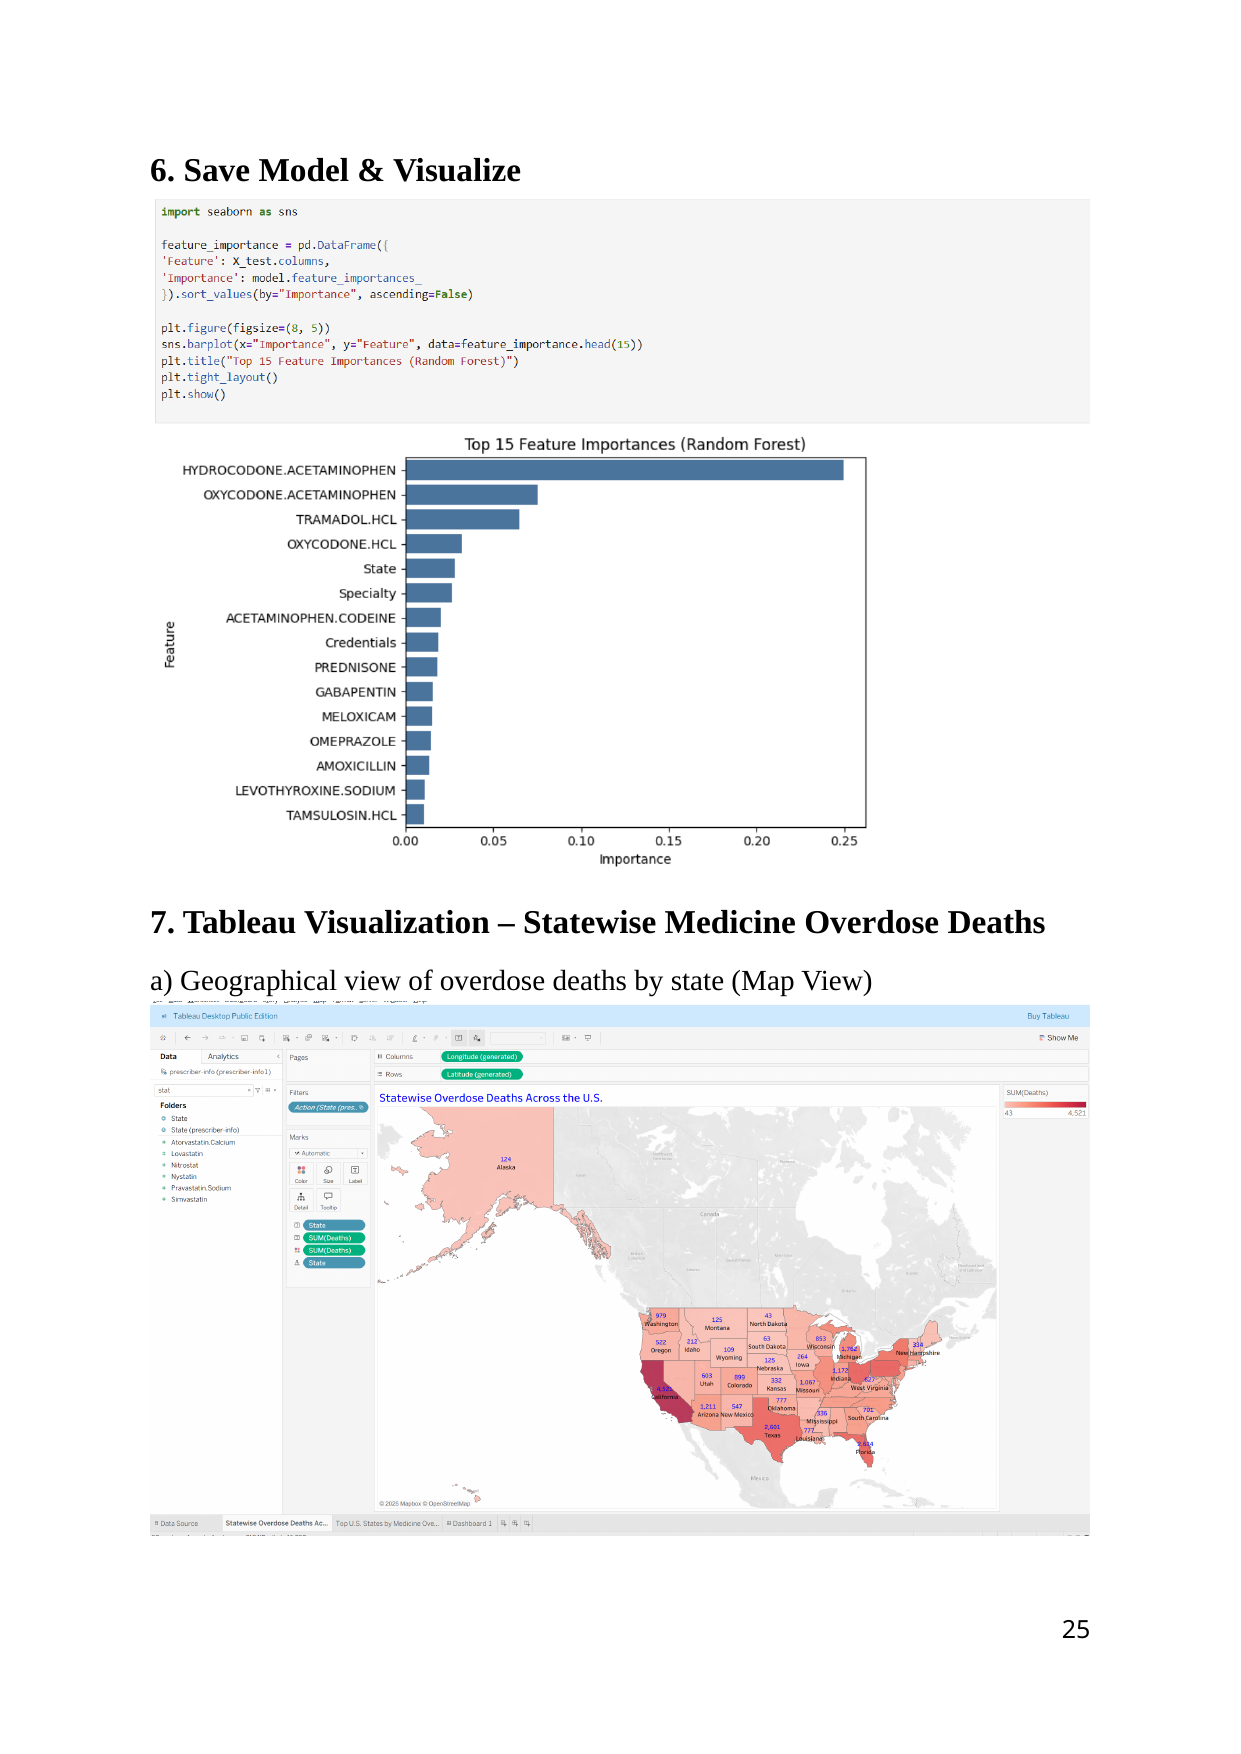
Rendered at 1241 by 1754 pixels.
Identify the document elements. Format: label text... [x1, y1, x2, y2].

picture [150, 1001, 1090, 1536]
text 7. Tableau Visualization – Statewise Medicine Overdose Deaths [150, 902, 1090, 940]
picture [150, 193, 1091, 881]
text a) Geographical view of overdose deaths by state (Map View) [150, 963, 1090, 996]
text 6. Save Model & Visualize [150, 150, 1090, 193]
